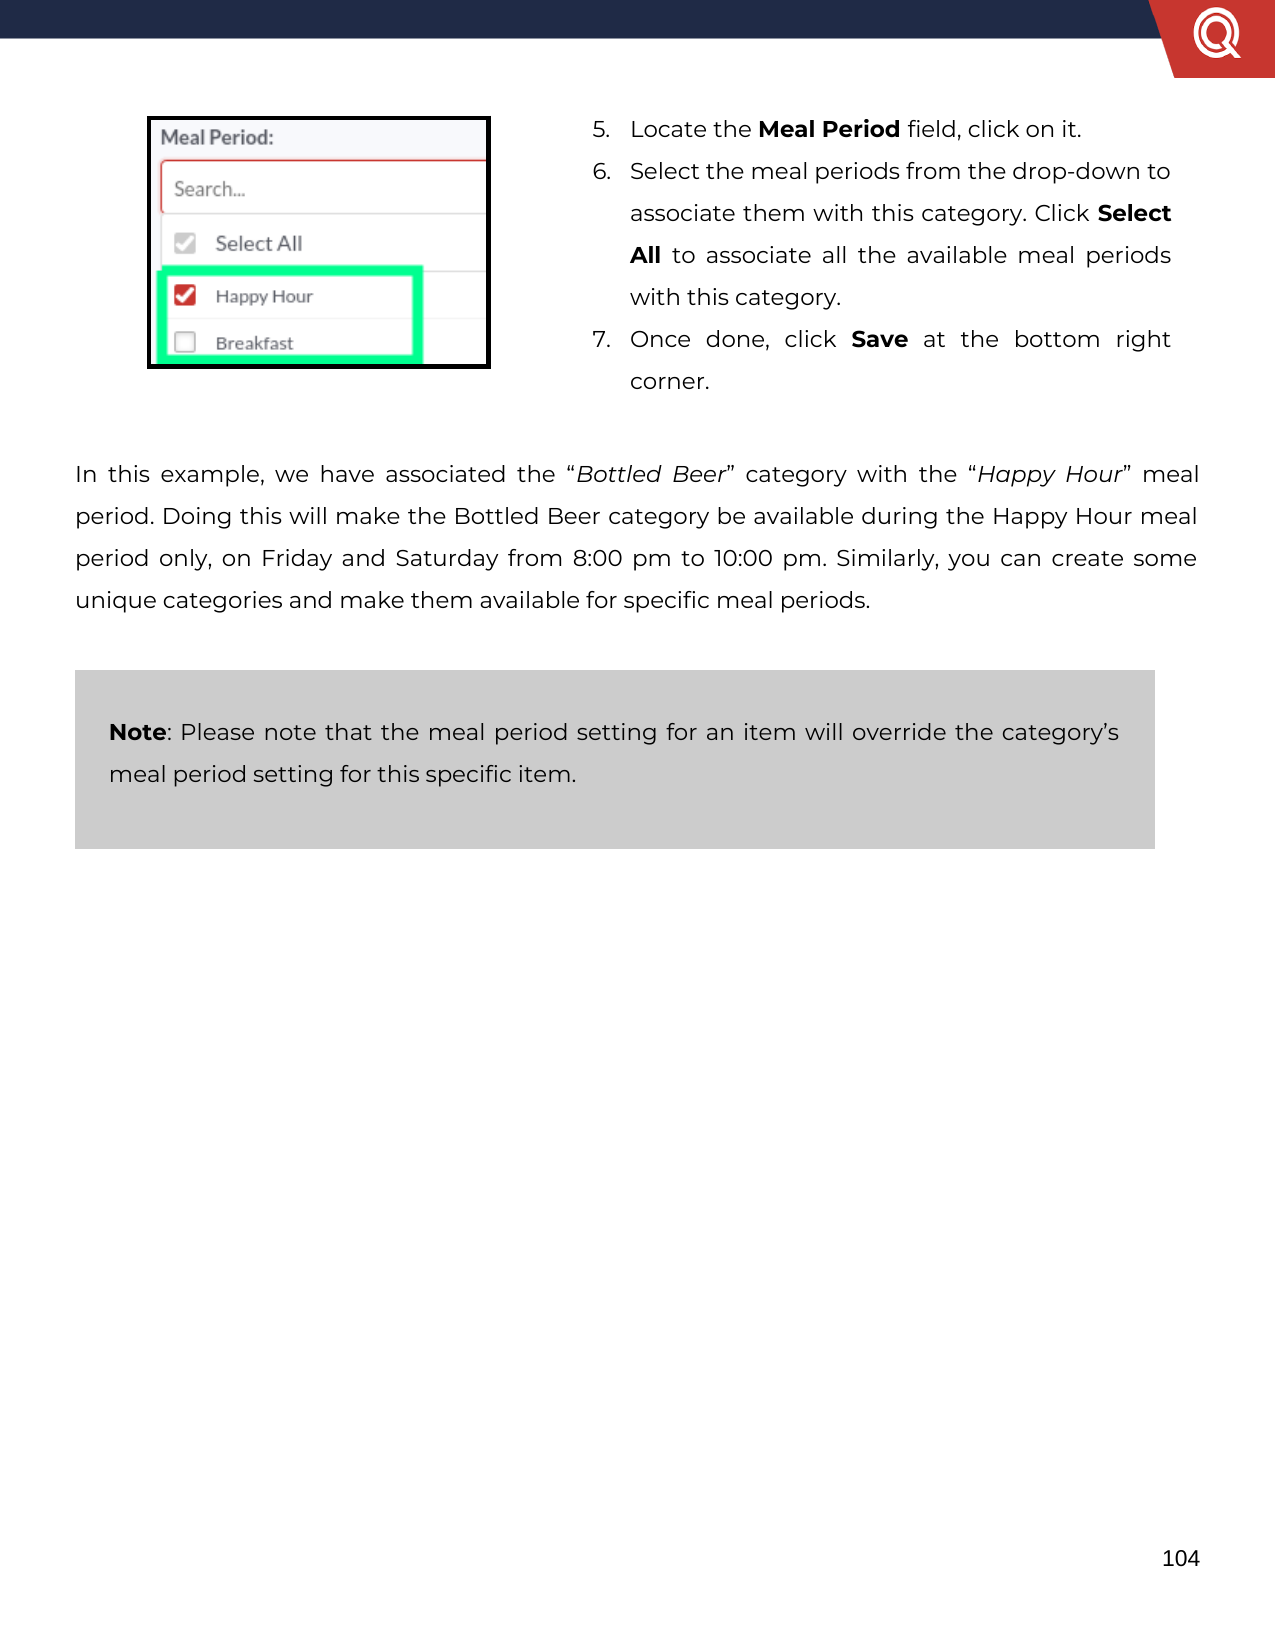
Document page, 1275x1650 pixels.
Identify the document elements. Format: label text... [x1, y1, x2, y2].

table_header Note: Please note that the meal period setting for an item will override the category’s meal period setting for this specific item. [75, 670, 1155, 849]
text In this example, we have associated the “Bottled Beer” category with the “Happy Hour” meal period. Doing this will make the Bottled Beer category be available during the Happy Hour meal period only, on Friday and Saturday from 8:00 pm to 10:00 pm. Similarly, you can create some unique categories and make them available for specific meal periods. [75, 460, 1200, 614]
table_header [93, 105, 544, 418]
table_header Locate the Meal Period field, click on it. Select the meal periods from the drop-down to associate them with this category. Click Select All to associate all the available meal periods with this category. Once done, click Save at the bottom right corner. [544, 105, 1182, 418]
picture [151, 120, 486, 364]
picture [0, 0, 1275, 78]
